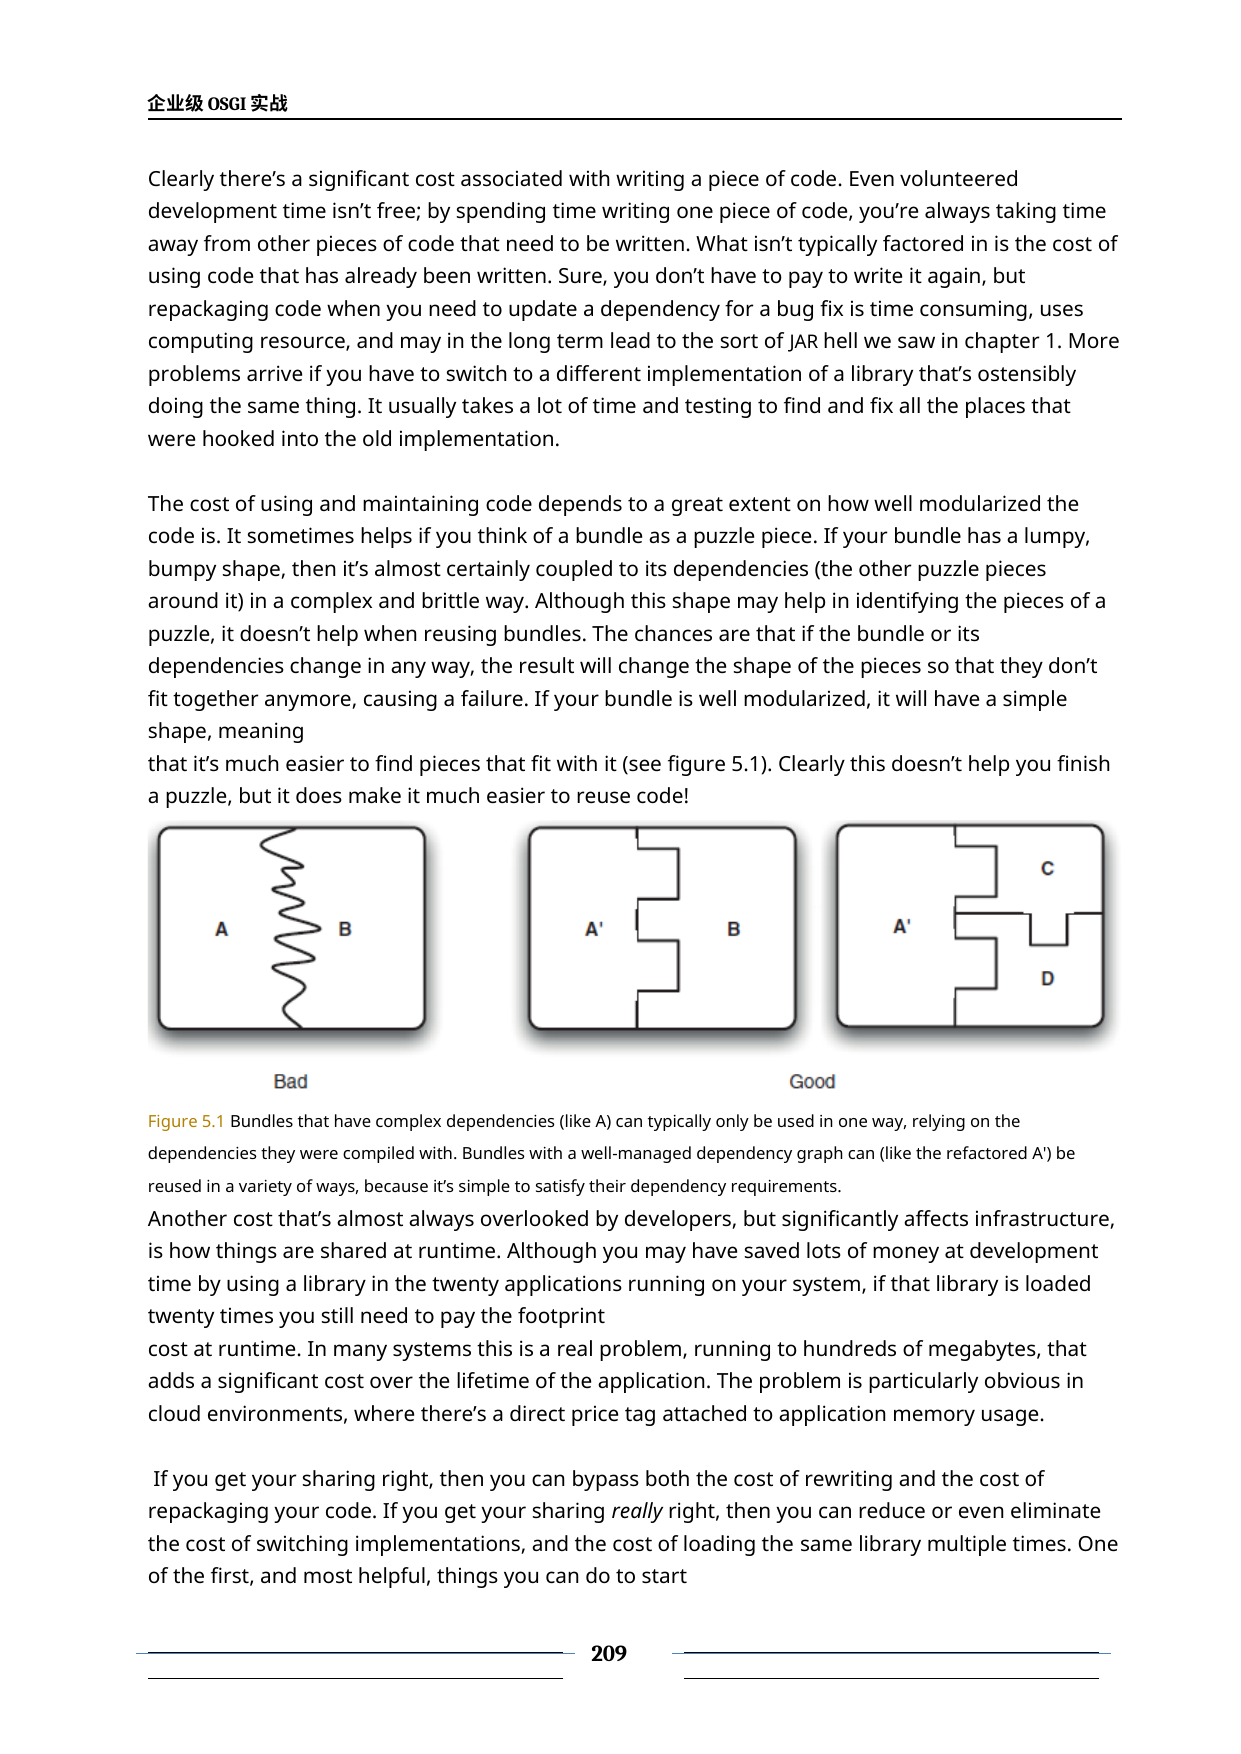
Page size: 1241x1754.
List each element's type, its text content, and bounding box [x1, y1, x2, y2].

text that it’s much easier to find pieces that fit with it (see figure 5.1). Clearly this doesn’t help you finish a puzzle, but it does make it much easier to reuse code! [148, 747, 1122, 812]
text If you get your sharing right, then you can bypass both the cost of rewriting and the cost of repackaging your code. If you get your sharing really right, then you can reduce or even eliminate the cost of switching implementations, and the cost of loading the same library multiple times. One of the first, and most helpful, things you can do to start [148, 1462, 1122, 1592]
text Clearly there’s a significant cost associated with writing a piece of code. Even volunteered development time isn’t free; by spending time writing one piece of code, you’re always taking time away from other pieces of code that need to be written. What isn’t typically factored in is the cost of using code that has already been written. Sure, you don’t have to pay to write it again, but repackaging code when you need to update a dependency for a bug fix is time consuming, uses computing resource, and may in the long term lead to the sort of JAR hell we saw in chapter 1. More problems arrive if you have to switch to a different implementation of a library that’s ostensibly doing the same thing. It usually takes a lot of time and testing to find and fix all the places that were hooked into the old implementation. [148, 162, 1122, 454]
picture [147, 820, 1122, 1097]
text The cost of using and maintaining code depends to a great extent on how well modularized the code is. It sometimes helps if you think of a bundle as a puzzle piece. If your bundle has a lumpy, bumpy shape, then it’s almost certainly coupled to its dependencies (the other puzzle pieces around it) in a complex and brittle way. Although this shape may help in identifying the pieces of a puzzle, it doesn’t help when reusing bundles. The chances are that if the bundle or its dependencies change in any way, the result will change the shape of the pieces so that they don’t fit together anymore, causing a failure. If your bundle is well modularized, it will have a simple shape, meaning [148, 487, 1122, 747]
text Another cost that’s almost always overlooked by developers, but significantly affects infrastructure, is how things are shared at runtime. Although you may have saved lots of money at development time by using a library in the twenty applications running on your system, if that library is loaded twenty times you still need to pay the footprint [148, 1202, 1122, 1332]
text Figure 5.1 Bundles that have complex dependencies (like A) can typically only be used in one way, relying on the dependencies they were compiled with. Bundles with a well-managed dependency graph can (like the refactored A') be reused in a variety of ways, because it’s simple to satisfy their dependency requirements. [148, 1104, 1122, 1202]
text cost at runtime. In many systems this is a real problem, running to hundreds of megabytes, that adds a significant cost over the lifetime of the application. The problem is particularly obvious in cloud environments, where there’s a direct price tag attached to application memory usage. [148, 1332, 1122, 1429]
